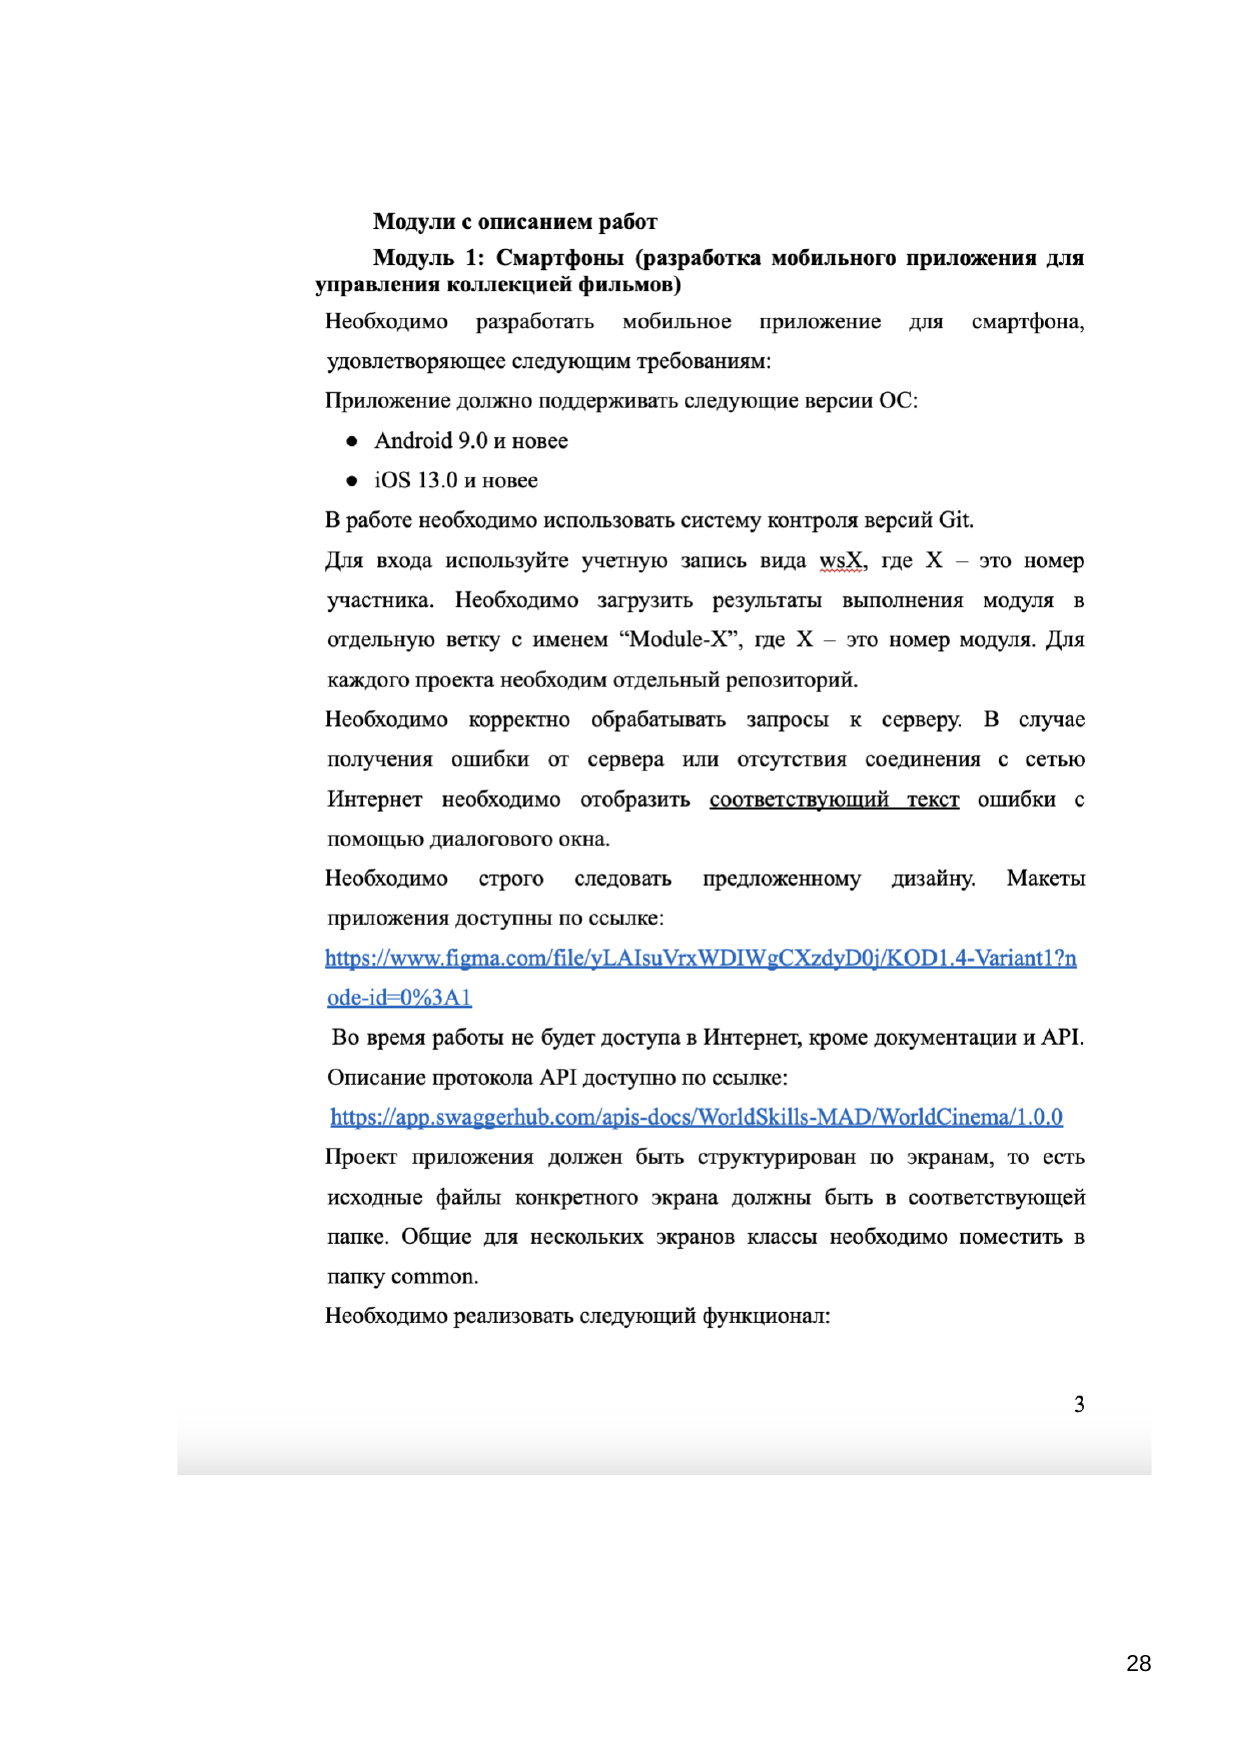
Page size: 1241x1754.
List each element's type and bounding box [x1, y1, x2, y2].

picture [177, 118, 1152, 1475]
